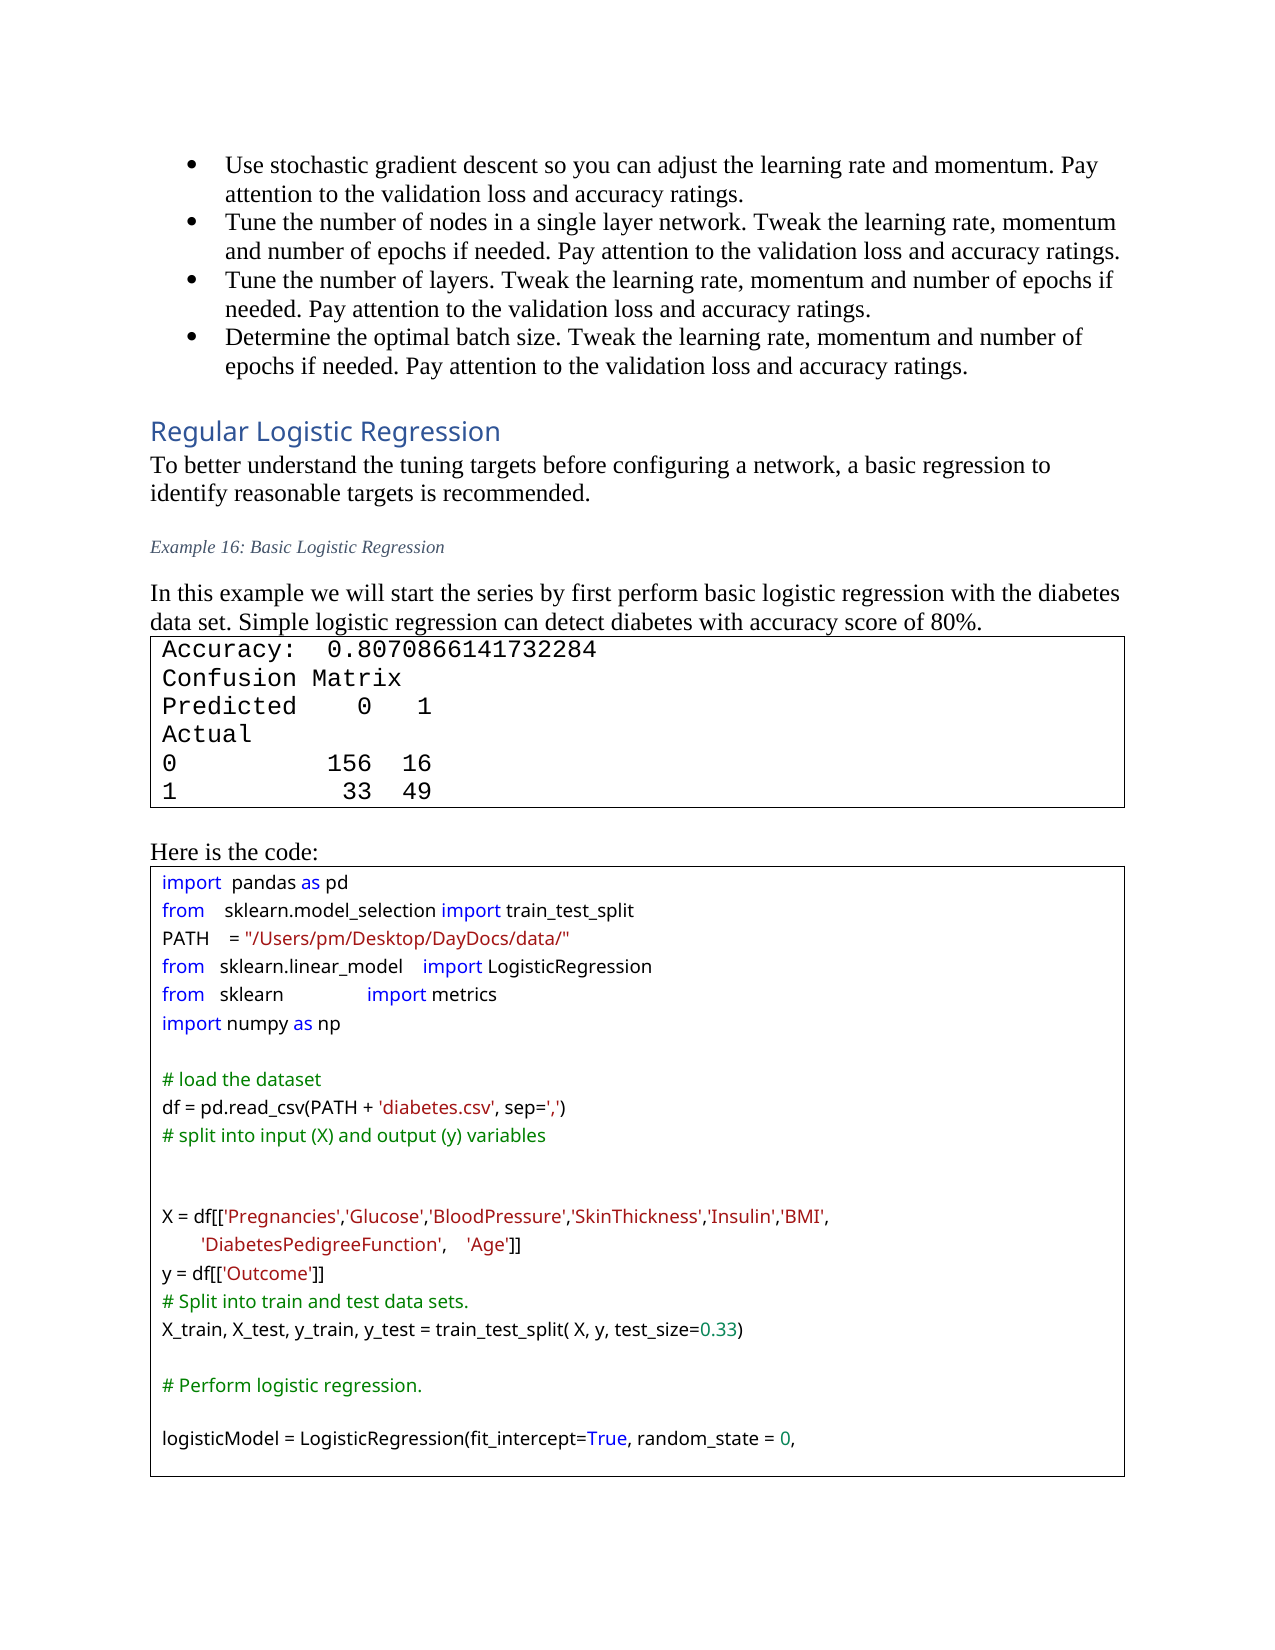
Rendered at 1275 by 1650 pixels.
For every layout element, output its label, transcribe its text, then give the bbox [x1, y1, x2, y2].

list Use stochastic gradient descent so you can adjust the learning rate and momentum. Pay attention to the validation loss and accuracy ratings. [187, 150, 1125, 207]
text To better understand the tuning targets before configuring a network, a basic regression to identify reasonable targets is recommended. [150, 450, 1125, 507]
list Tune the number of layers. Tweak the learning rate, momentum and number of epochs if needed. Pay attention to the validation loss and accuracy ratings. [187, 265, 1125, 322]
text Regular Logistic Regression [150, 413, 1125, 450]
table_header Accuracy: 0.8070866141732284 Confusion Matrix Predicted 0 1 Actual 0 156 16 1 33 49 [151, 637, 1124, 807]
list Tune the number of nodes in a single layer network. Tweak the learning rate, momentum and number of epochs if needed. Pay attention to the validation loss and accuracy ratings. [187, 207, 1125, 265]
text Here is the code: [150, 837, 1125, 866]
list Determine the optimal batch size. Tweak the learning rate, momentum and number of epochs if needed. Pay attention to the validation loss and accuracy ratings. [187, 322, 1125, 380]
text In this example we will start the series by first perform basic logistic regression with the diabetes data set. Simple logistic regression can detect diabetes with accuracy score of 80%. [150, 578, 1125, 636]
